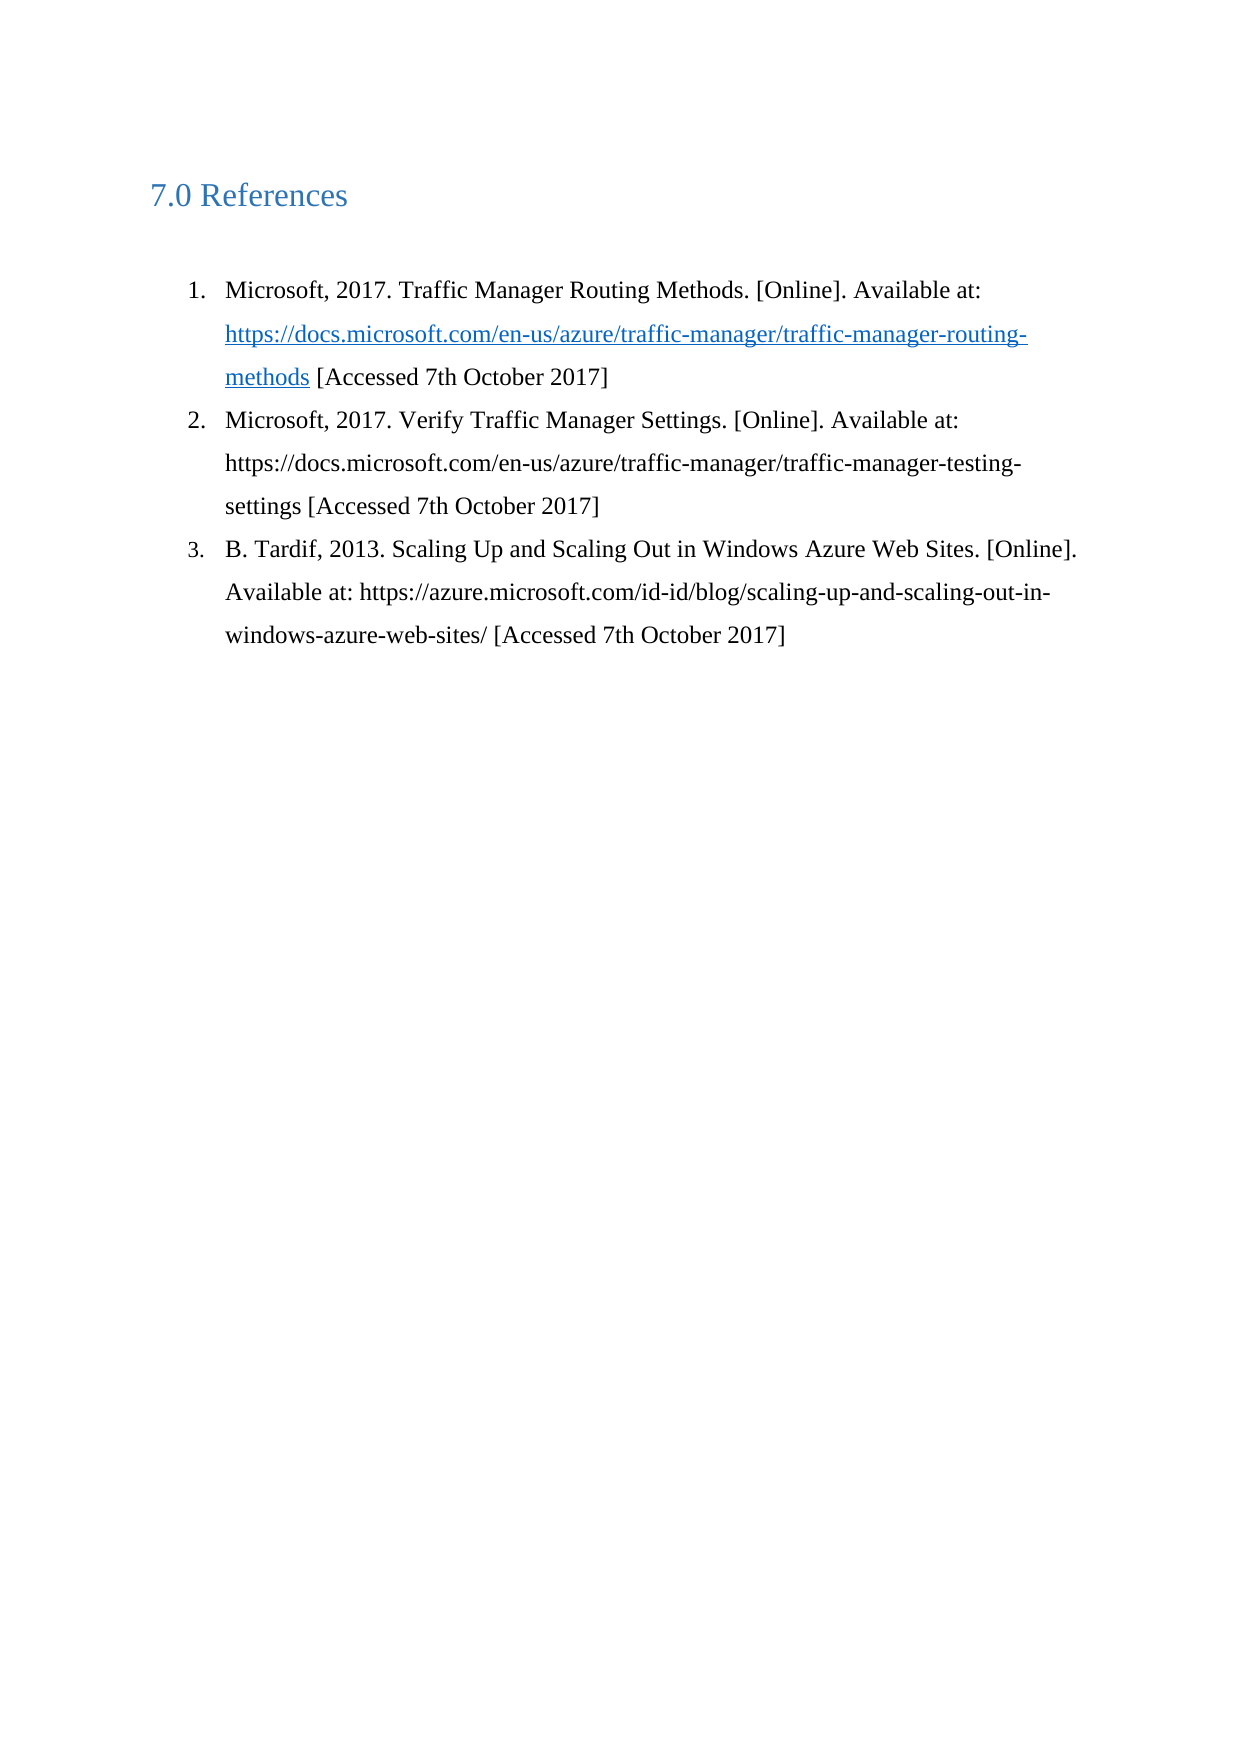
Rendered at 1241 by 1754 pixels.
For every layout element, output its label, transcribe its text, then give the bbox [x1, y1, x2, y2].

list B. Tardif, 2013. Scaling Up and Scaling Out in Windows Azure Web Sites. [Online]. Available at: https://azure.microsoft.com/id-id/blog/scaling-up-and-scaling-out-in-windows-azure-web-sites/ [Accessed 7th October 2017] [187, 534, 1090, 649]
list Microsoft, 2017. Verify Traffic Manager Settings. [Online]. Available at: https://docs.microsoft.com/en-us/azure/traffic-manager/traffic-manager-testing-settings [Accessed 7th October 2017] [187, 405, 1090, 520]
list Microsoft, 2017. Traffic Manager Routing Methods. [Online]. Available at: https://docs.microsoft.com/en-us/azure/traffic-manager/traffic-manager-routing-methods [Accessed 7th October 2017] [187, 276, 1090, 391]
subtitle 7.0 References [150, 175, 1090, 213]
